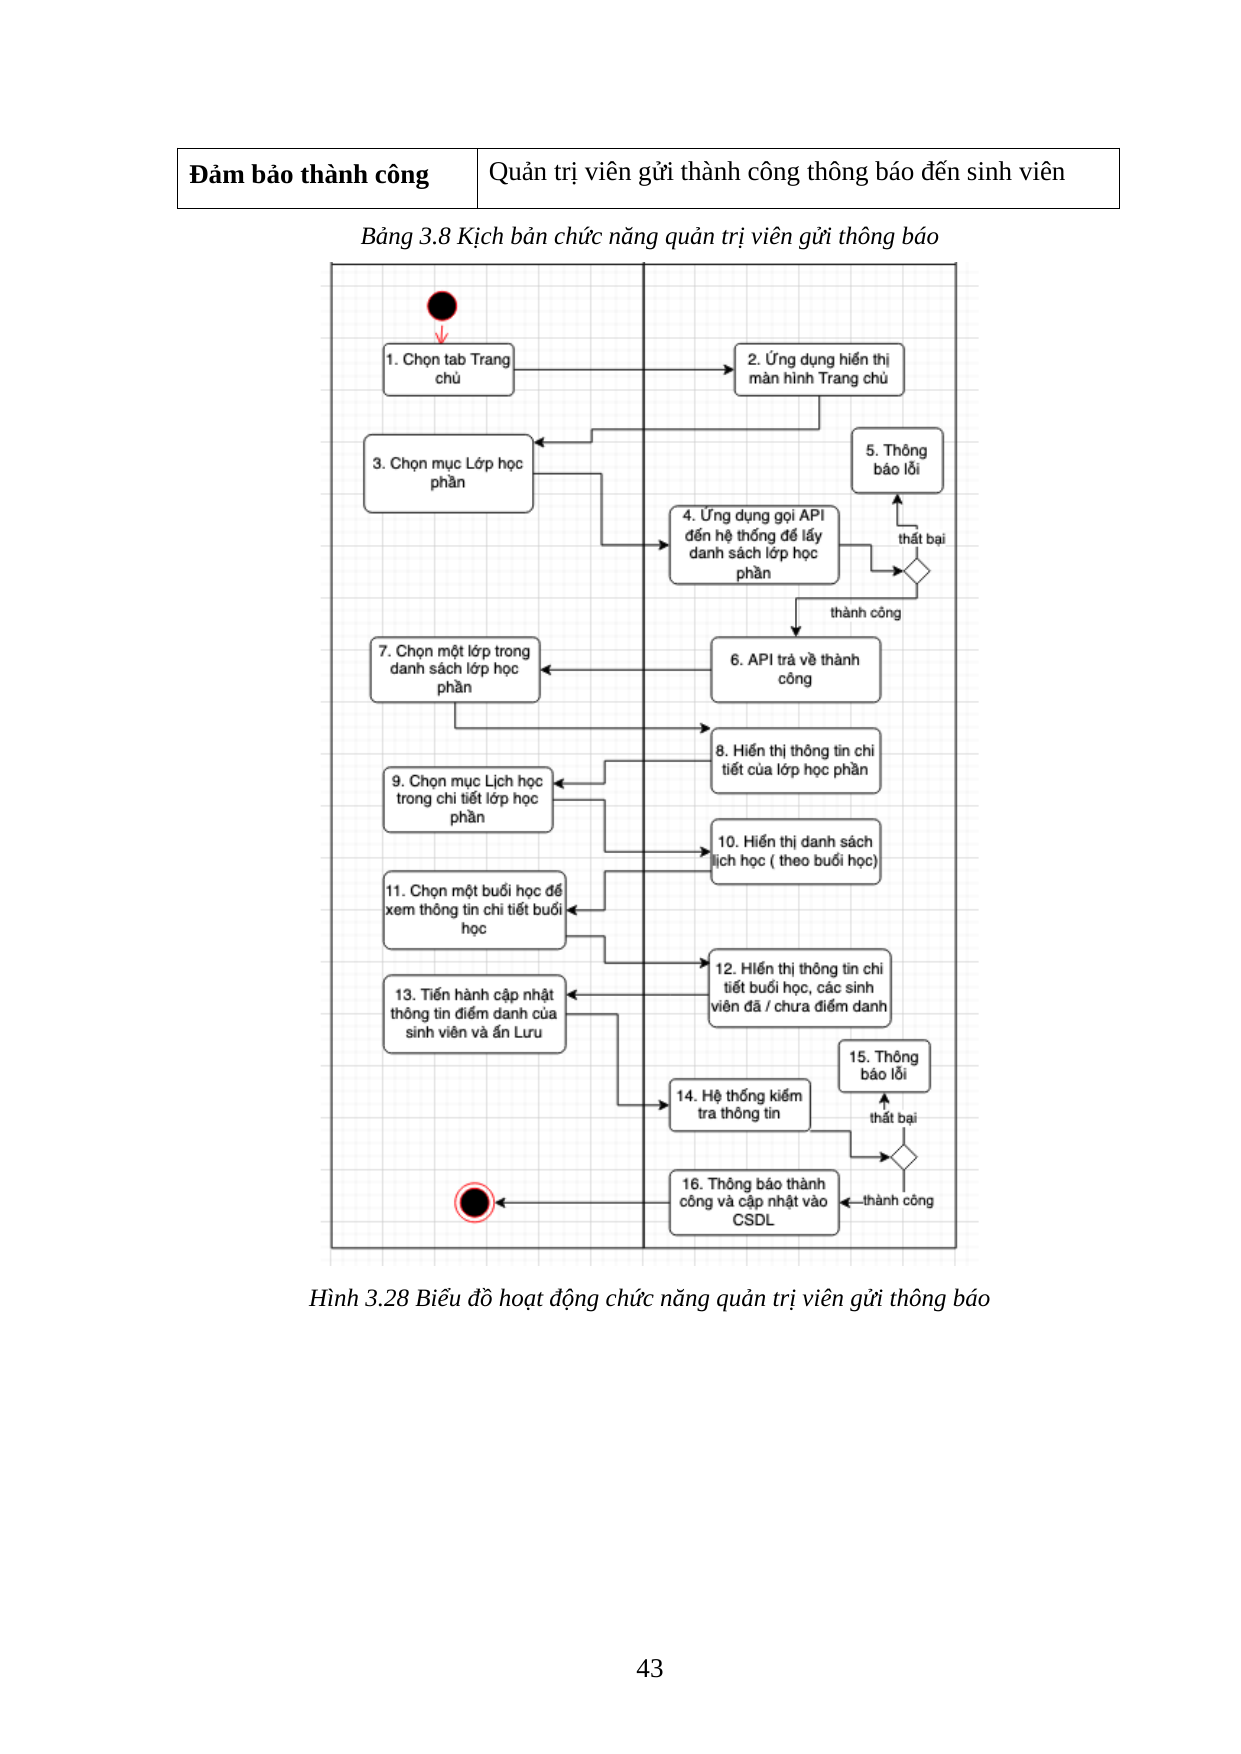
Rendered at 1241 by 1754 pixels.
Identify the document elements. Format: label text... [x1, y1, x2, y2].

table_cell Quản trị viên gửi thành công thông báo đến sinh viên [478, 149, 1119, 208]
table_cell Đảm bảo thành công [178, 149, 477, 208]
picture [320, 262, 979, 1266]
